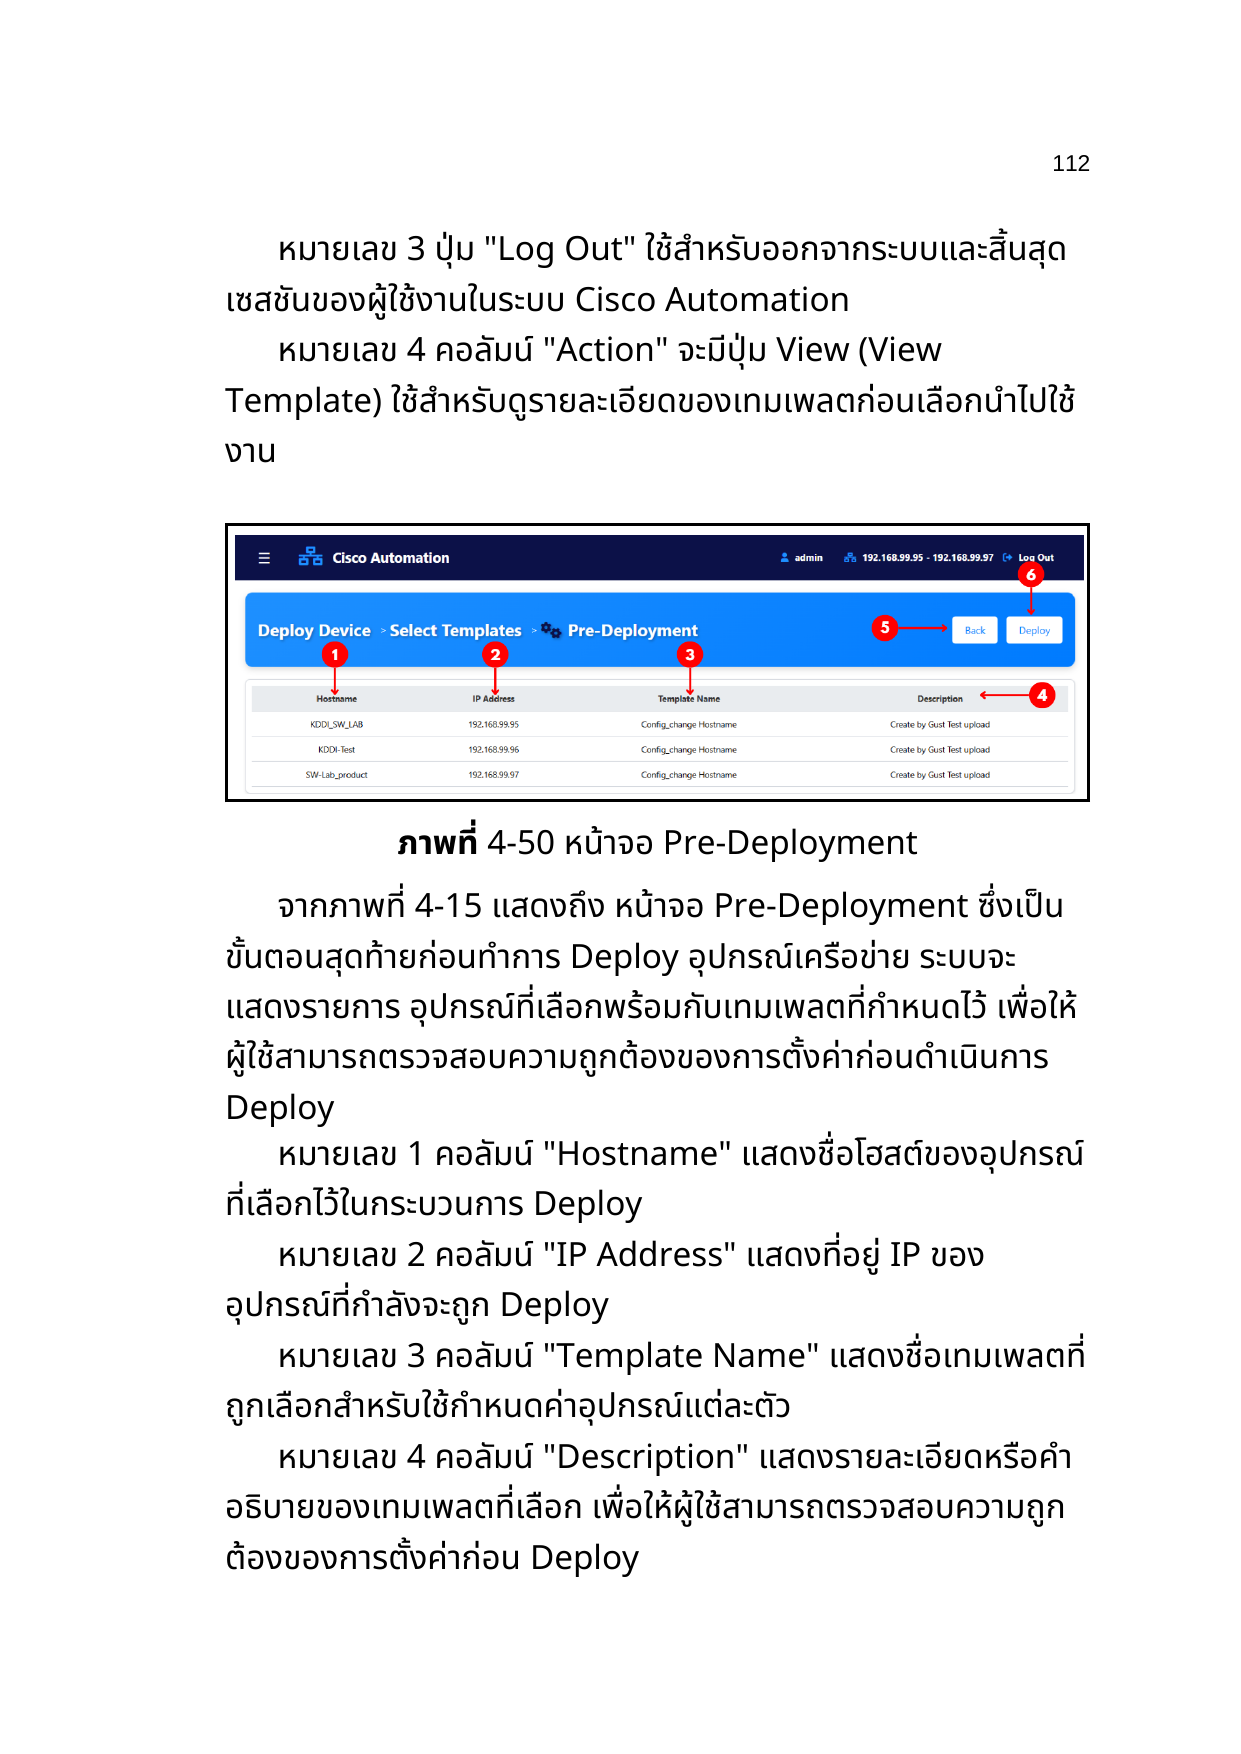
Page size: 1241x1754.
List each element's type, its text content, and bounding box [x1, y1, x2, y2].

picture [228, 526, 1087, 799]
text จากภาพที่ 4-15 แสดงถึง หน้าจอ Pre-Deployment ซึ่งเป็น ขั้นตอนสุดท้ายก่อนทำการ Deploy อุปกรณ์เครือข่าย ระบบจะแสดงรายการ อุปกรณ์ที่เลือกพร้อมกับเทมเพลตที่กำหนดไว้ เพื่อให้ผู้ใช้สามารถตรวจสอบความถูกต้องของการตั้งค่าก่อนดำเนินการ Deploy [225, 882, 1090, 1129]
text หมายเลข 3 ปุ่ม "Log Out" ใช้สำหรับออกจากระบบและสิ้นสุดเซสชันของผู้ใช้งานในระบบ Cisco Automation [225, 225, 1090, 326]
text หมายเลข 3 คอลัมน์ "Template Name" แสดงชื่อเทมเพลตที่ถูกเลือกสำหรับใช้กำหนดค่าอุปกรณ์แต่ละตัว [225, 1332, 1090, 1433]
text หมายเลข 4 คอลัมน์ "Action" จะมีปุ่ม View (View Template) ใช้สำหรับดูรายละเอียดของเทมเพลตก่อนเลือกนำไปใช้งาน [225, 326, 1090, 478]
text หมายเลข 1 คอลัมน์ "Hostname" แสดงชื่อโฮสต์ของอุปกรณ์ที่เลือกไว้ในกระบวนการ Deploy [225, 1129, 1090, 1231]
text หมายเลข 4 คอลัมน์ "Description" แสดงรายละเอียดหรือคำอธิบายของเทมเพลตที่เลือก เพื่อให้ผู้ใช้สามารถตรวจสอบความถูกต้องของการตั้งค่าก่อน Deploy [225, 1433, 1090, 1584]
text หมายเลข 2 คอลัมน์ "IP Address" แสดงที่อยู่ IP ของอุปกรณ์ที่กำลังจะถูก Deploy [225, 1231, 1090, 1332]
